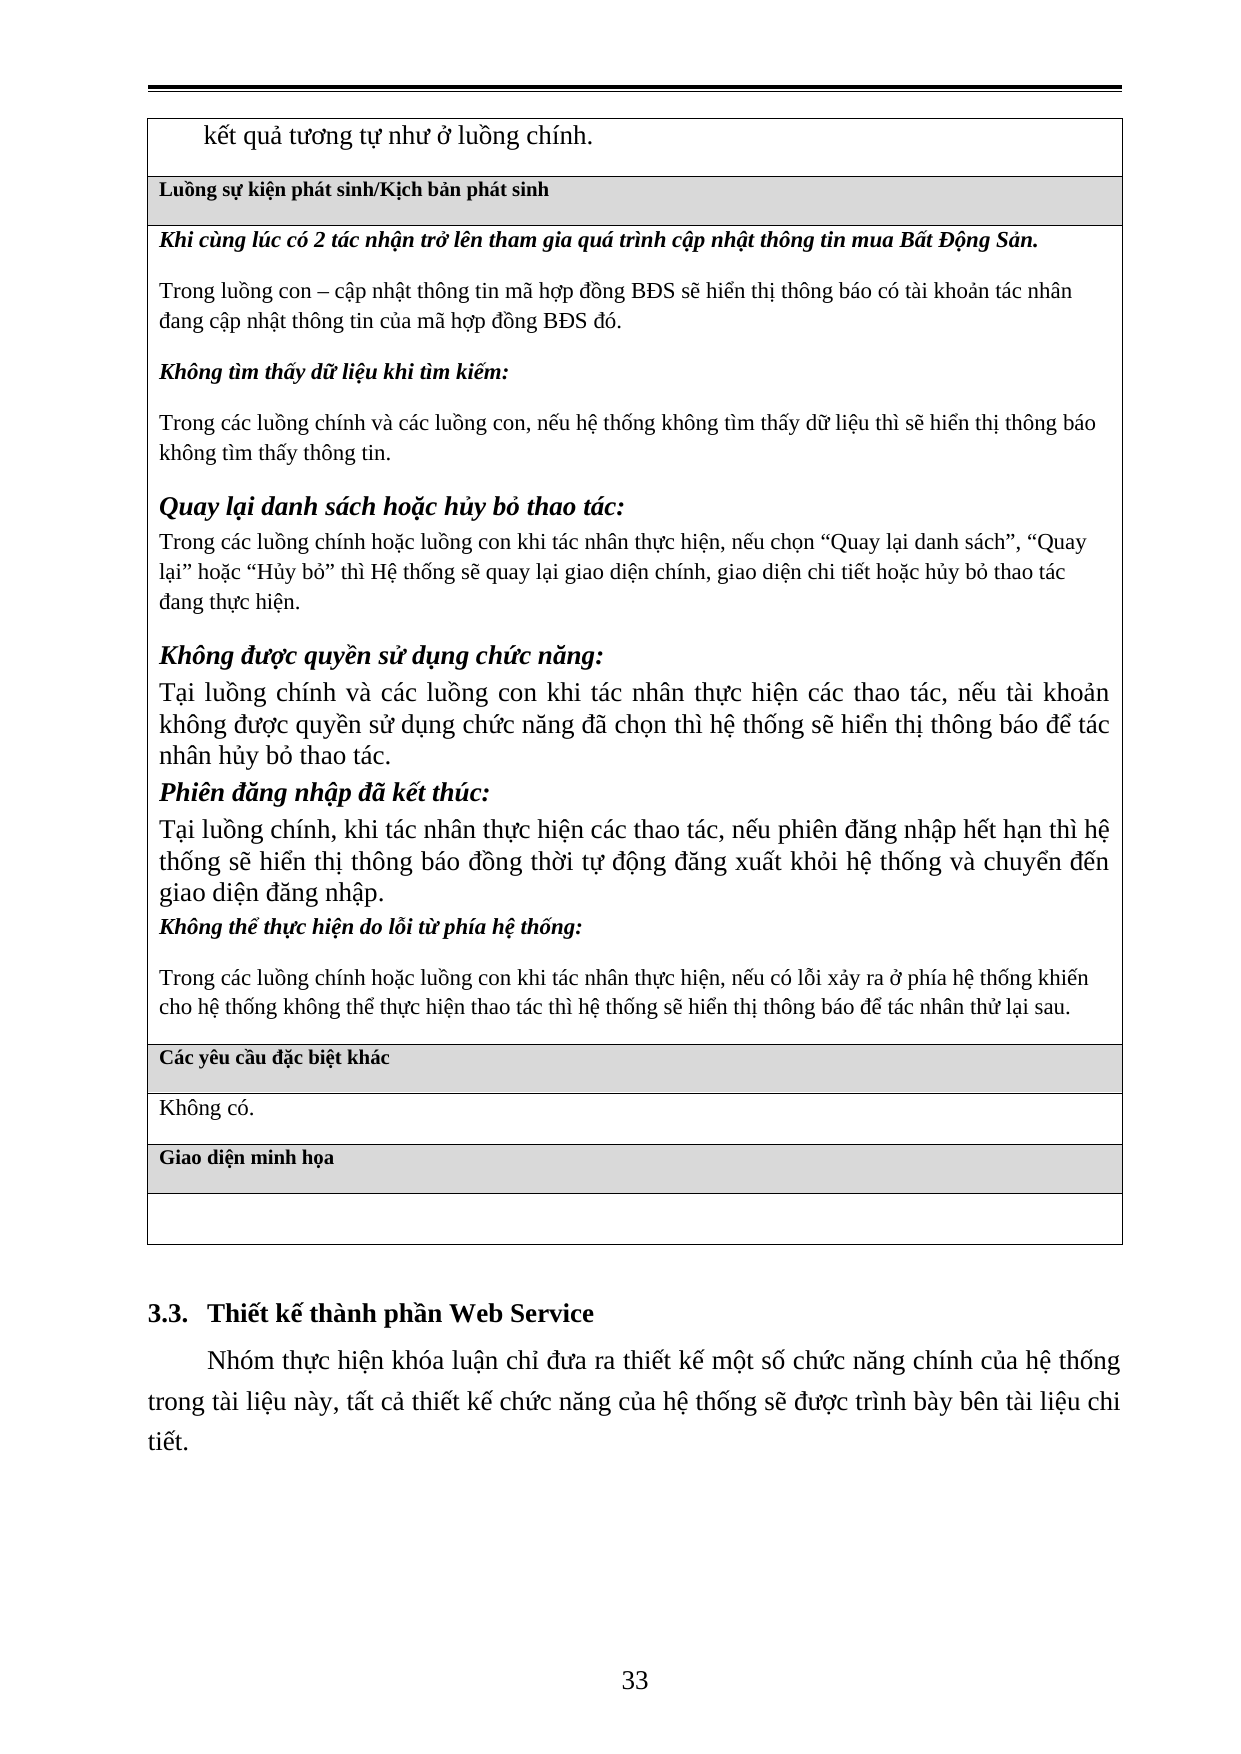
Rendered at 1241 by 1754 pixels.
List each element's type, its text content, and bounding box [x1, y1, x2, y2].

subtitle Thiết kế thành phần Web Service [148, 1297, 1122, 1329]
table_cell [148, 119, 1122, 176]
table_cell Không có. [148, 1094, 1122, 1144]
table_cell Khi cùng lúc có 2 tác nhận trở lên tham gia quá trình cập nhật thông tin mua Bất Động Sản. Trong luồng con – cập nhật thông tin mã hợp đồng BĐS sẽ hiển thị thông báo có tài khoản tác nhân đang cập nhật thông tin của mã hợp đồng BĐS đó. Không tìm thấy dữ liệu khi tìm kiếm: Trong các luồng chính và các luồng con, nếu hệ thống không tìm thấy dữ liệu thì sẽ hiển thị thông báo không tìm thấy thông tin. Quay lại danh sách hoặc hủy bỏ thao tác: Trong các luồng chính hoặc luồng con khi tác nhân thực hiện, nếu chọn “Quay lại danh sách”, “Quay lại” hoặc “Hủy bỏ” thì Hệ thống sẽ quay lại giao diện chính, giao diện chi tiết hoặc hủy bỏ thao tác đang thực hiện. Không được quyền sử dụng chức năng: Tại luồng chính và các luồng con khi tác nhân thực hiện các thao tác, nếu tài khoản không được quyền sử dụng chức năng đã chọn thì hệ thống sẽ hiển thị thông báo để tác nhân hủy bỏ thao tác. Phiên đăng nhập đã kết thúc: Tại luồng chính, khi tác nhân thực hiện các thao tác, nếu phiên đăng nhập hết hạn thì hệ thống sẽ hiển thị thông báo đồng thời tự động đăng xuất khỏi hệ thống và chuyển đến giao diện đăng nhập. Không thể thực hiện do lỗi từ phía hệ thống: Trong các luồng chính hoặc luồng con khi tác nhân thực hiện, nếu có lỗi xảy ra ở phía hệ thống khiến cho hệ thống không thể thực hiện thao tác thì hệ thống sẽ hiển thị thông báo để tác nhân thử lại sau. [148, 226, 1122, 1043]
table_cell Giao diện minh họa [148, 1145, 1122, 1193]
table_cell Luồng sự kiện phát sinh/Kịch bản phát sinh [148, 177, 1122, 225]
text Nhóm thực hiện khóa luận chỉ đưa ra thiết kế một số chức năng chính của hệ thống trong tài liệu này, tất cả thiết kế chức năng của hệ thống sẽ được trình bày bên tài liệu chi tiết. [148, 1344, 1122, 1456]
table_cell [148, 1194, 1122, 1243]
table_cell Các yêu cầu đặc biệt khác [148, 1045, 1122, 1092]
